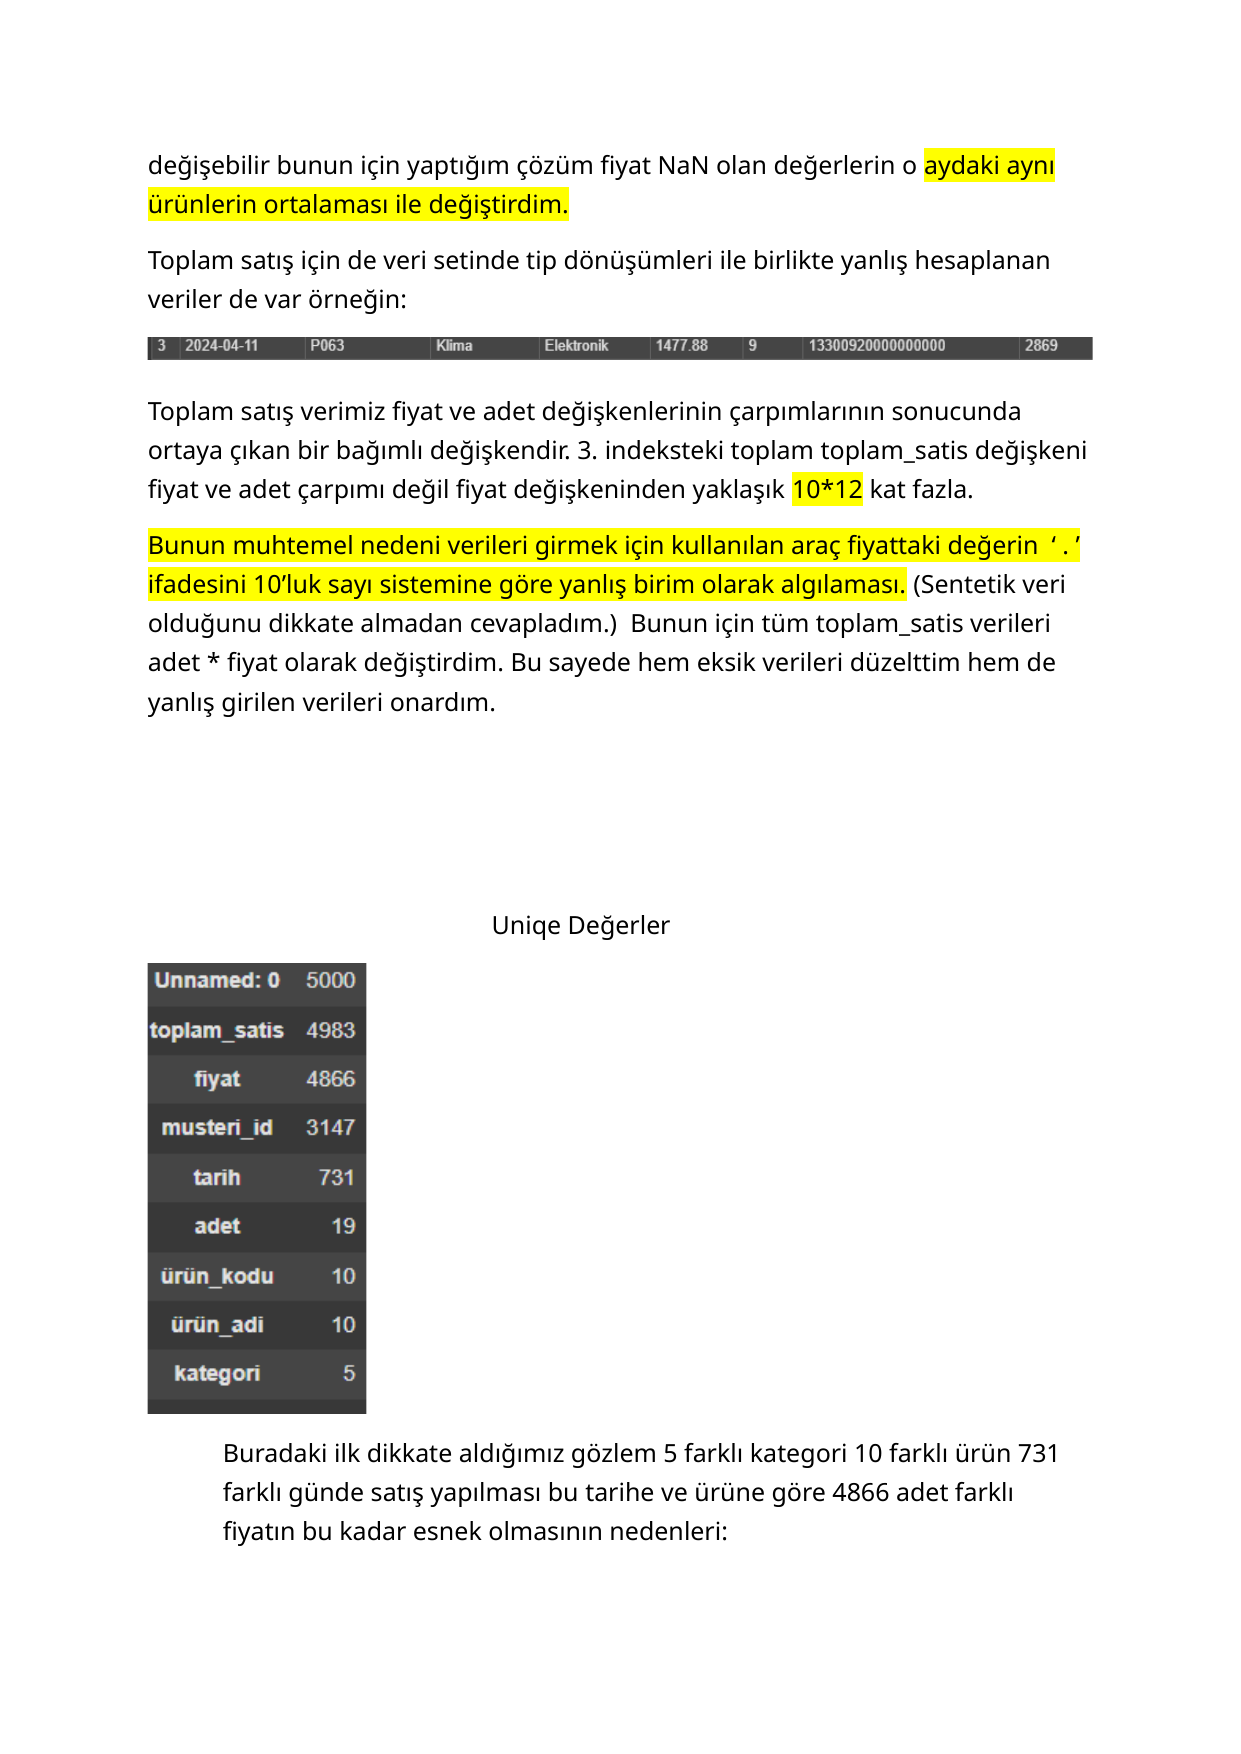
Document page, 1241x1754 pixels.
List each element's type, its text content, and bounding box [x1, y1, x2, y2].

picture [147, 337, 1093, 360]
text Toplam satış verimiz fiyat ve adet değişkenlerinin çarpımlarının sonucunda ortaya çıkan bir bağımlı değişkendir. 3. indeksteki toplam toplam_satis değişkeni fiyat ve adet çarpımı değil fiyat değişkeninden yaklaşık 10*12 kat fazla. [148, 393, 1093, 506]
picture [147, 963, 367, 1414]
text Toplam satış için de veri setinde tip dönüşümleri ile birlikte yanlış hesaplanan veriler de var örneğin: [148, 243, 1093, 316]
text Uniqe Değerler [148, 908, 1093, 942]
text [148, 148, 1093, 221]
list Buradaki ilk dikkate aldığımız gözlem 5 farklı kategori 10 farklı ürün 731 farklı günde satış yapılması bu tarihe ve ürüne göre 4866 adet farklı fiyatın bu kadar esnek olmasının nedenleri: [223, 1435, 1093, 1548]
text Bunun muhtemel nedeni verileri girmek için kullanılan araç fiyattaki değerin ‘ . ’ ifadesini 10’luk sayı sistemine göre yanlış birim olarak algılaması. (Sentetik veri olduğunu dikkate almadan cevapladım.) Bunun için tüm toplam_satis verileri adet * fiyat olarak değiştirdim. Bu sayede hem eksik verileri düzelttim hem de yanlış girilen verileri onardım. [148, 528, 1093, 718]
